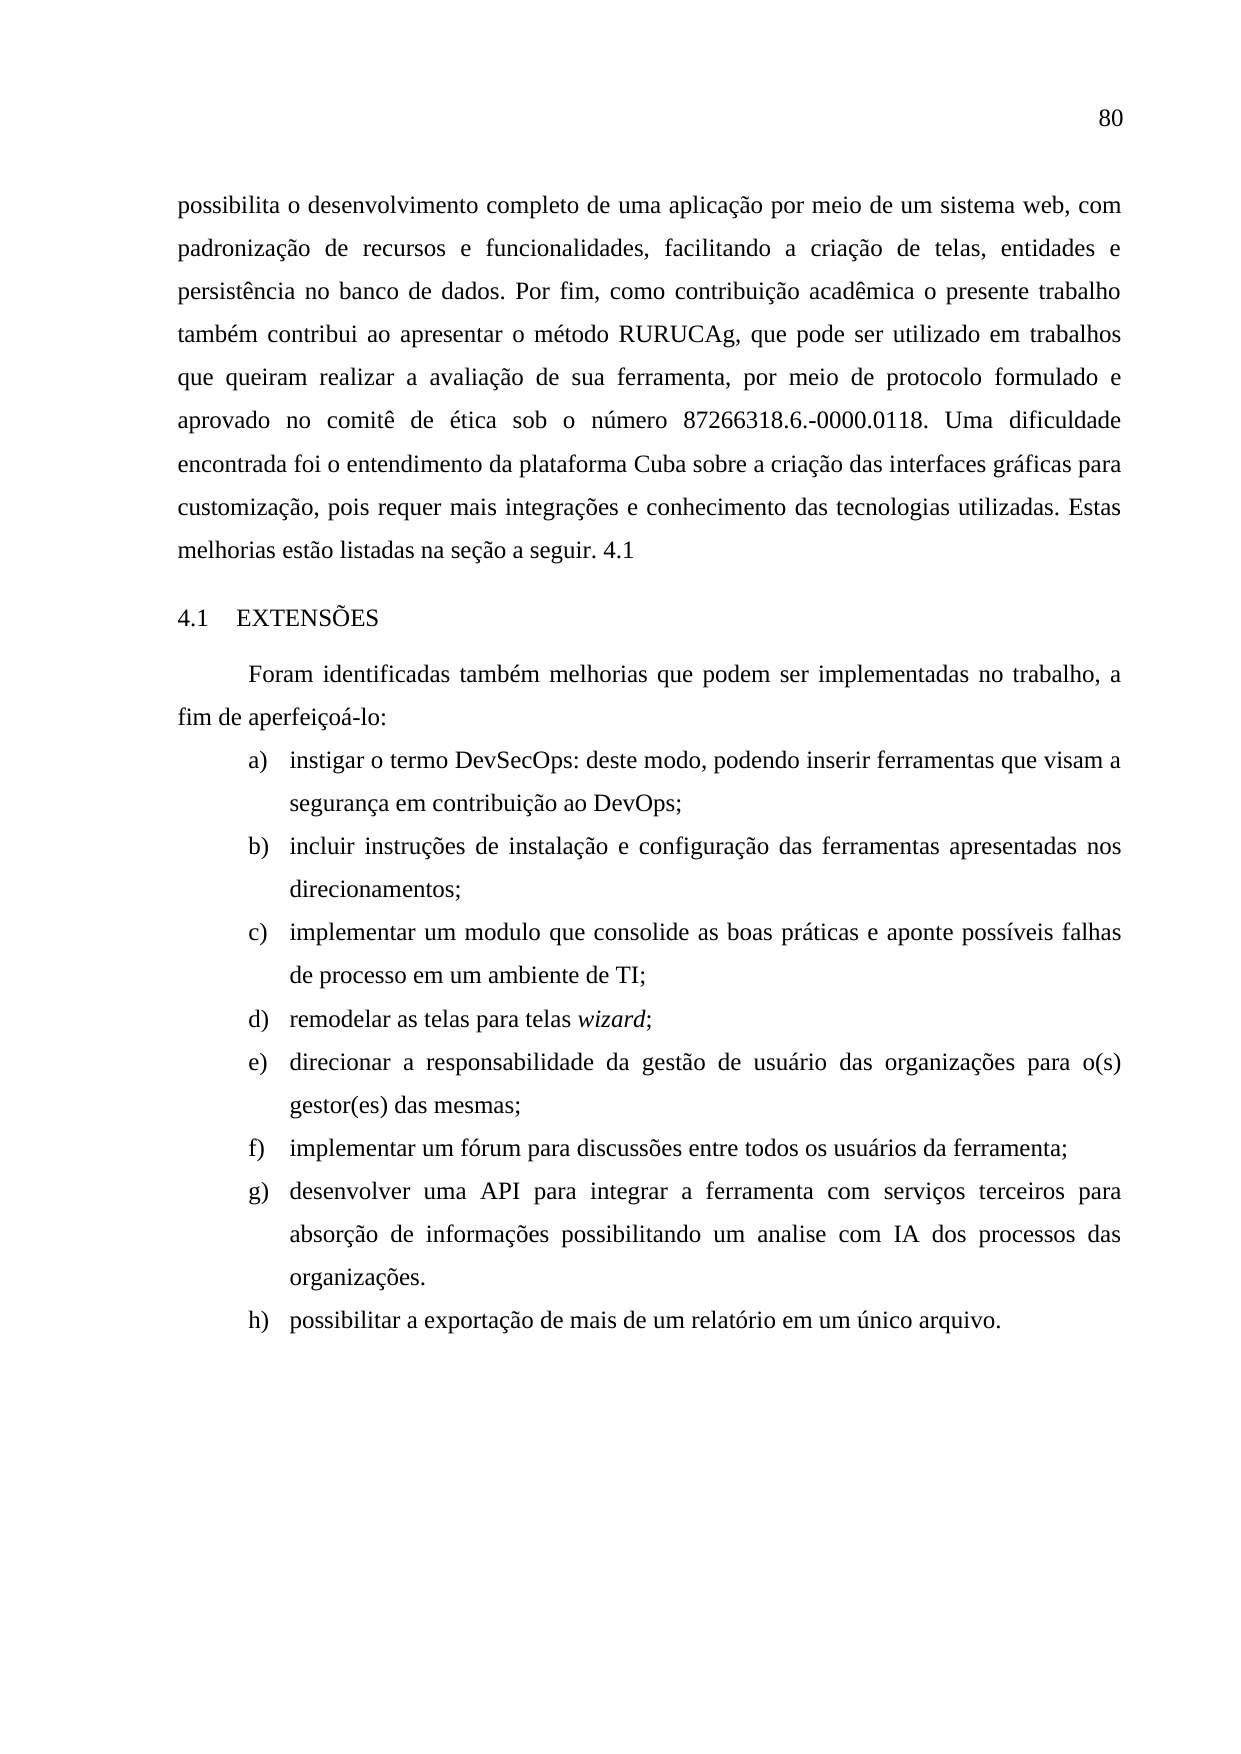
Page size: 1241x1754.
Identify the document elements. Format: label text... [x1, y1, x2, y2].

subtitle EXTENSÕES [177, 603, 1122, 632]
list direcionar a responsabilidade da gestão de usuário das organizações para o(s) gestor(es) das mesmas; [248, 1047, 1122, 1119]
list implementar um fórum para discussões entre todos os usuários da ferramenta; [248, 1133, 1122, 1162]
list incluir instruções de instalação e configuração das ferramentas apresentadas nos direcionamentos; [248, 831, 1122, 903]
list remodelar as telas para telas wizard; [248, 1004, 1122, 1032]
text Foram identificadas também melhorias que podem ser implementadas no trabalho, a fim de aperfeiçoá-lo: [177, 659, 1122, 731]
list possibilitar a exportação de mais de um relatório em um único arquivo. [248, 1306, 1122, 1334]
list desenvolver uma API para integrar a ferramenta com serviços terceiros para absorção de informações possibilitando um analise com IA dos processos das organizações. [248, 1176, 1122, 1291]
list implementar um modulo que consolide as boas práticas e aponte possíveis falhas de processo em um ambiente de TI; [248, 917, 1122, 989]
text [177, 190, 1122, 564]
list instigar o termo DevSecOps: deste modo, podendo inserir ferramentas que visam a segurança em contribuição ao DevOps; [248, 745, 1122, 817]
